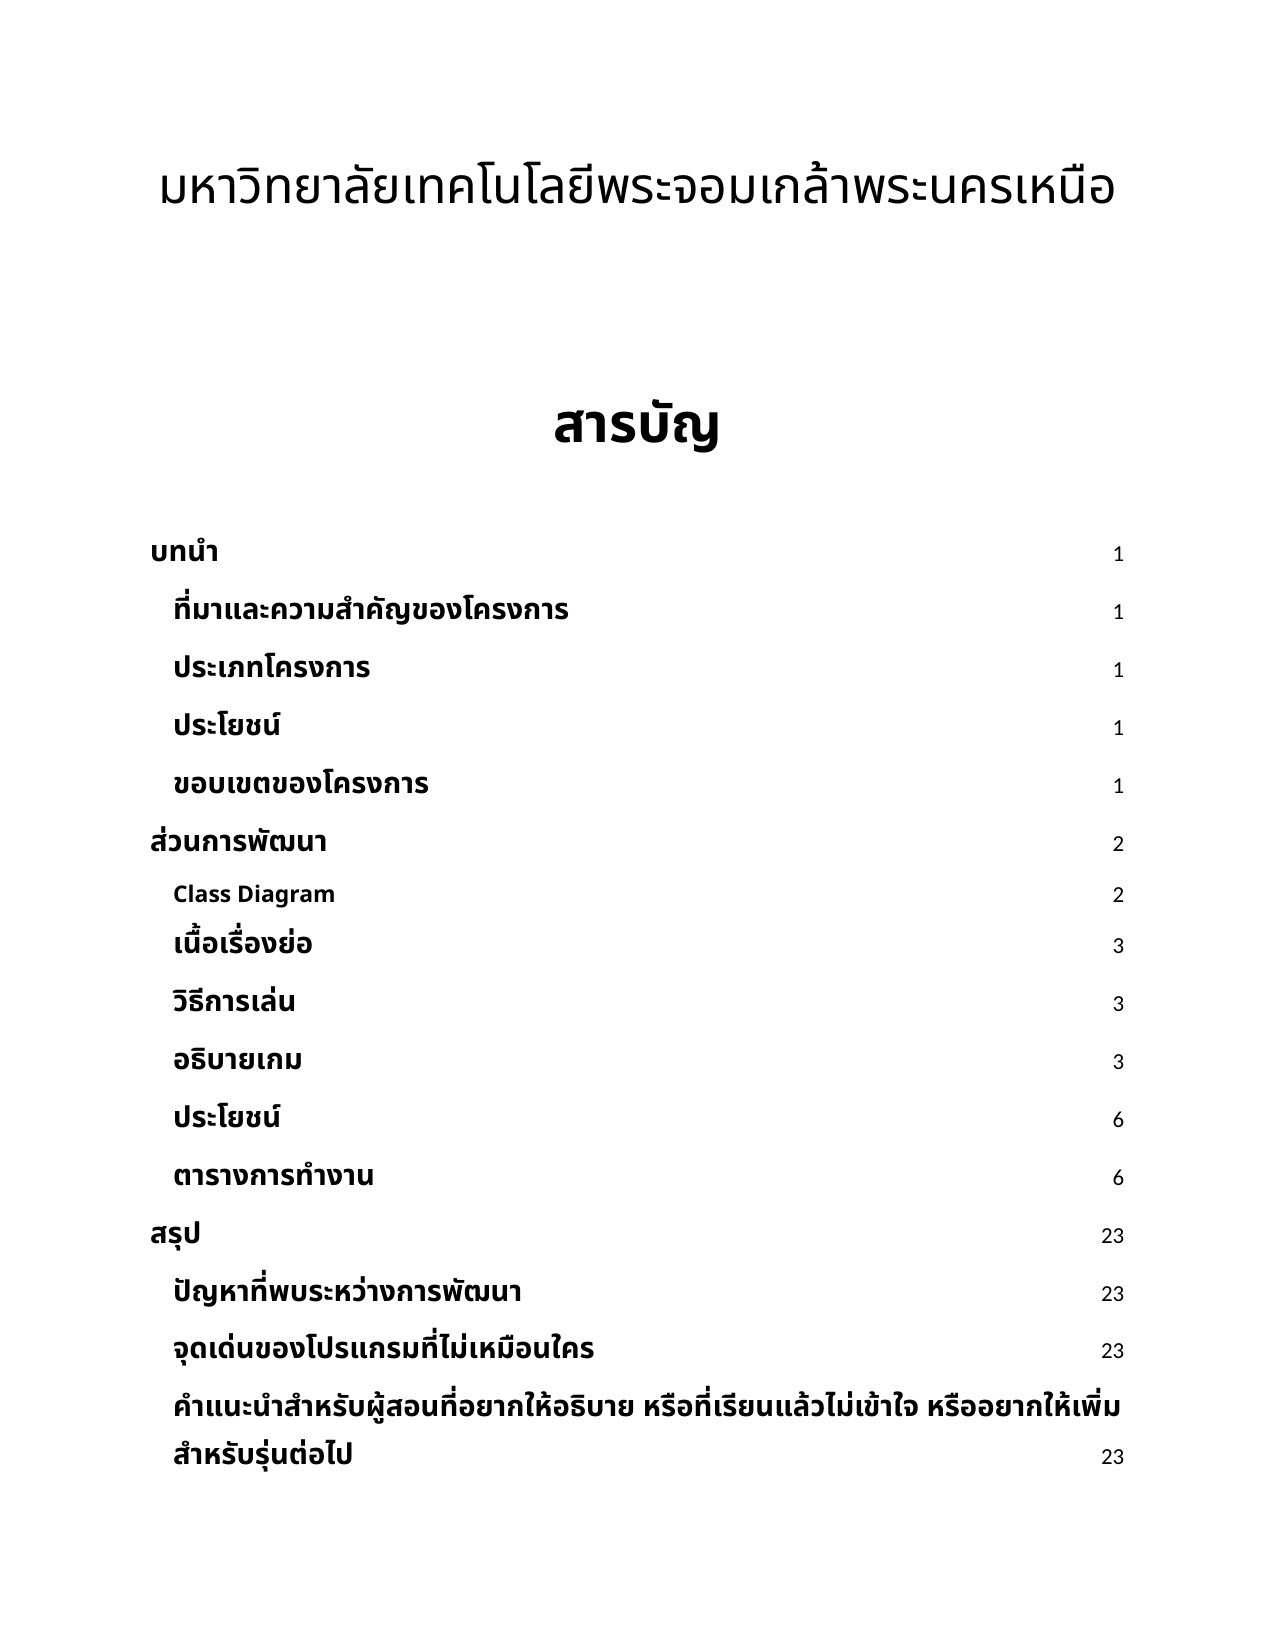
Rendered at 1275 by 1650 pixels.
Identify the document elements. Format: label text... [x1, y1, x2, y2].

text ปัญหาที่พบระหว่างการพัฒนา 23 [173, 1270, 1125, 1314]
text อธิบายเกม 3 [173, 1038, 1125, 1082]
text ส่วนการพัฒนา 2 [150, 821, 1125, 864]
text สรุป 23 [150, 1212, 1125, 1256]
text วิธีการเล่น 3 [173, 981, 1125, 1024]
text ประเภทโครงการ 1 [173, 647, 1125, 691]
text ที่มาและความสำคัญของโครงการ 1 [173, 589, 1125, 633]
text ตารางการทำงาน 6 [173, 1154, 1125, 1198]
text จุดเด่นของโปรแกรมที่ไม่เหมือนใคร 23 [173, 1328, 1125, 1372]
text สารบัญ [150, 385, 1125, 467]
text ประโยชน์ 1 [173, 705, 1125, 749]
text มหาวิทยาลัยเทคโนโลยีพระจอมเกล้าพระนครเหนือ [150, 150, 1125, 226]
text บทนำ 1 [150, 531, 1125, 575]
text ประโยชน์ 6 [173, 1096, 1125, 1140]
text เนื้อเรื่องย่อ 3 [173, 923, 1125, 967]
text คำแนะนำสำหรับผู้สอนที่อยากให้อธิบาย หรือที่เรียนแล้วไม่เข้าใจ หรืออยากให้เพิ่มสำหรับรุ่นต่อไป 23 [173, 1386, 1125, 1477]
text ขอบเขตของโครงการ 1 [173, 763, 1125, 807]
text Class Diagram 2 [173, 878, 1125, 910]
